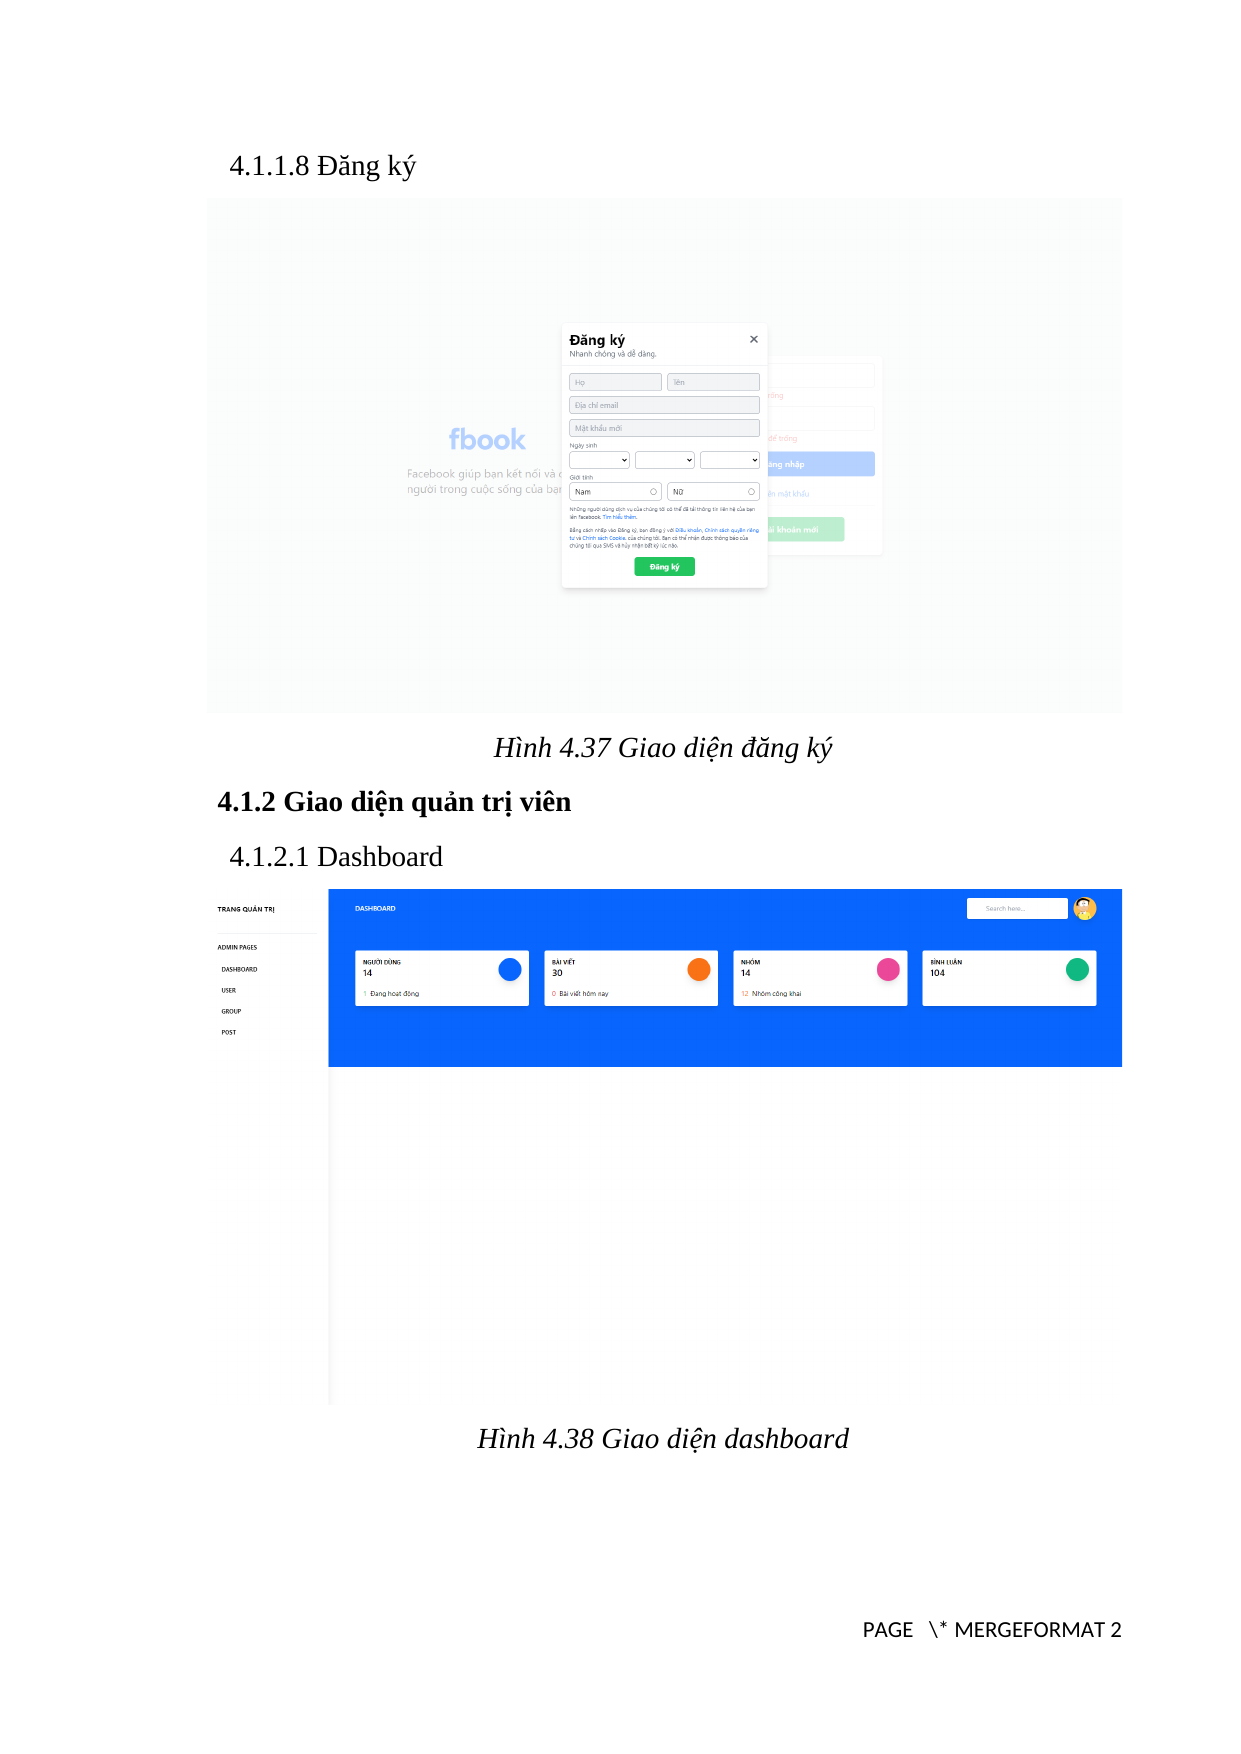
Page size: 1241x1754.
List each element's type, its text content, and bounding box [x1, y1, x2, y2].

subtitle 4.1.2.1 Dashboard [229, 839, 1122, 873]
subtitle 4.1.2 Giao diện quản trị viên [217, 784, 1122, 818]
picture [206, 889, 1123, 1405]
subtitle 4.1.1.8 Đăng ký [229, 148, 1122, 181]
picture [206, 198, 1123, 713]
